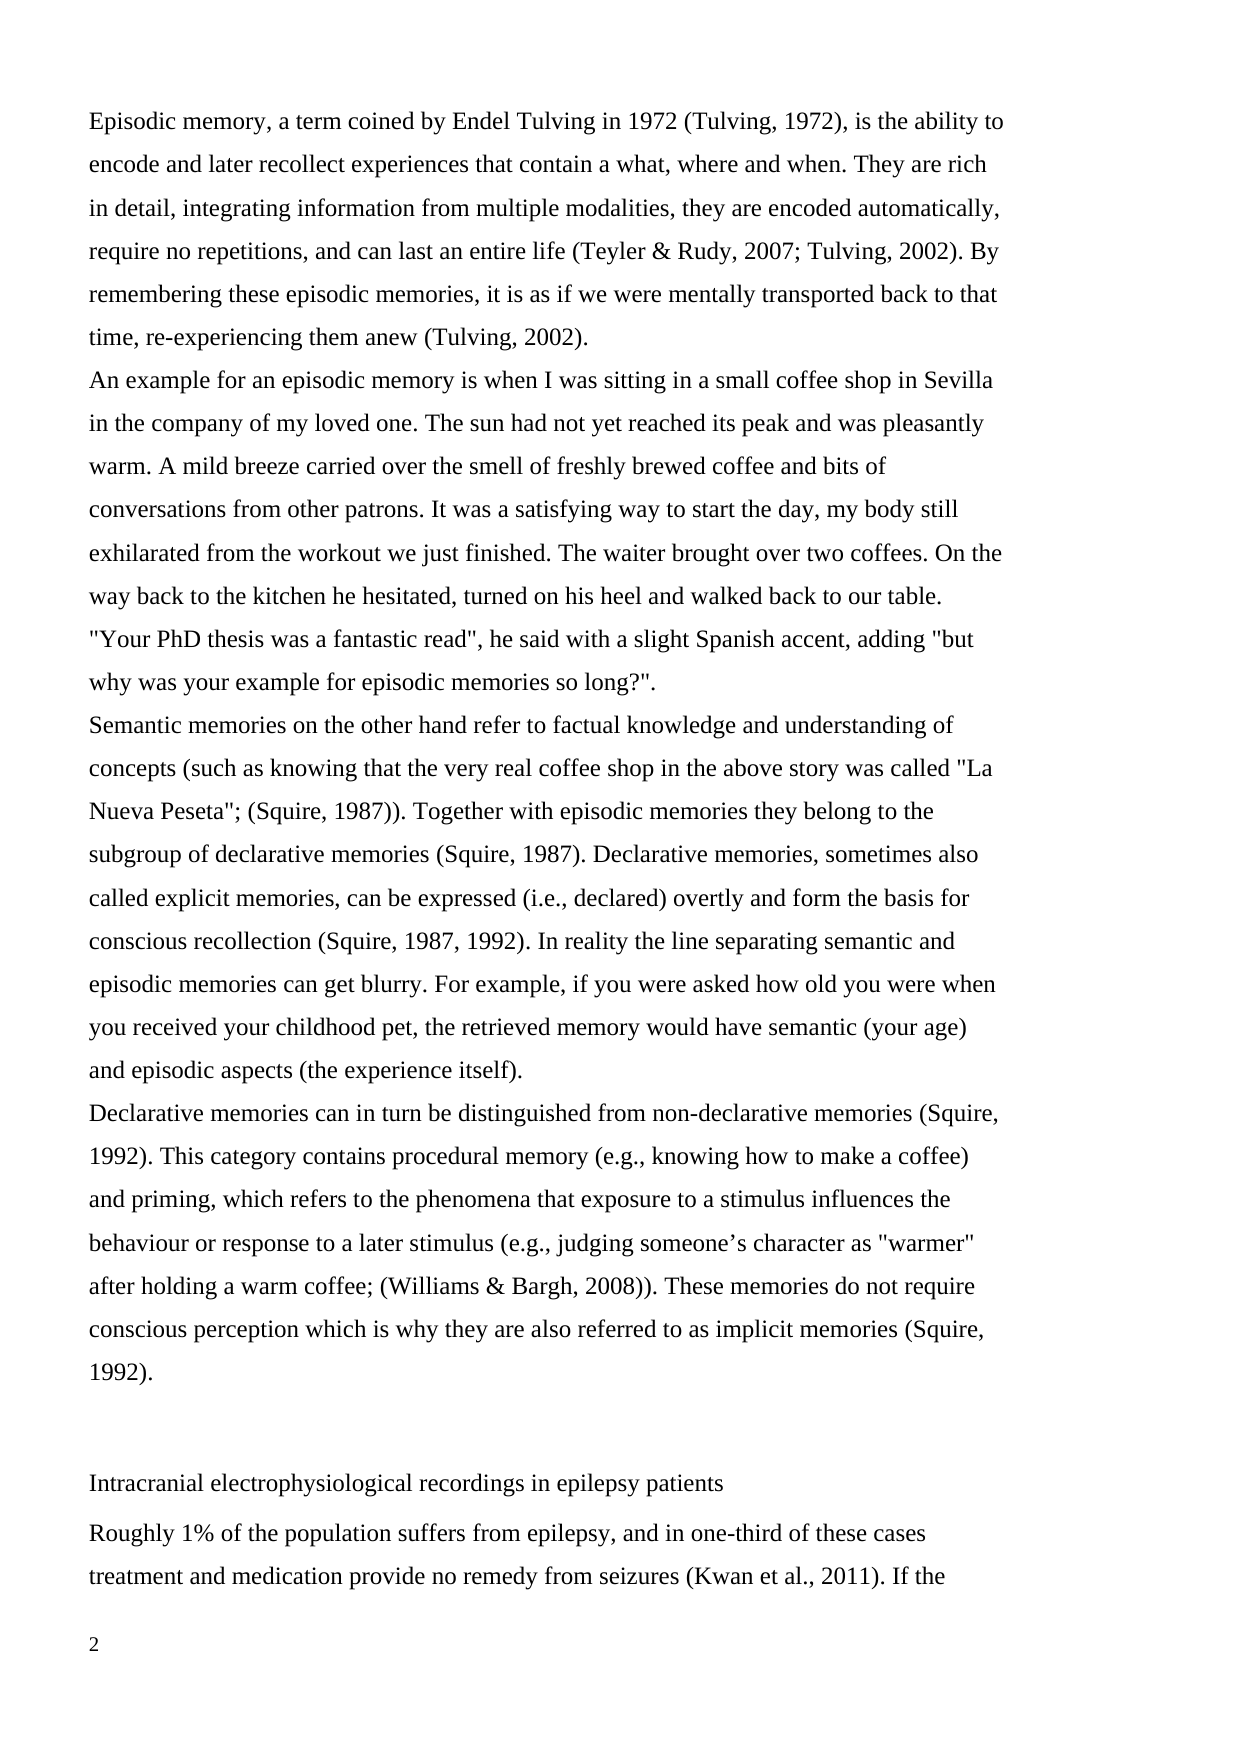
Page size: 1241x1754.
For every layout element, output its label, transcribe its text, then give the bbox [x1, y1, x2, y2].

text Semantic memories on the other hand refer to factual knowledge and understanding of concepts (such as knowing that the very real coffee shop in the above story was called "La Nueva Peseta"; (Squire, 1987)). Together with episodic memories they belong to the subgroup of declarative memories (Squire, 1987). Declarative memories, sometimes also called explicit memories, can be expressed (i.e., declared) overtly and form the basis for conscious recollection (Squire, 1987, 1992). In reality the line separating semantic and episodic memories can get blurry. For example, if you were asked how old you were when you received your childhood pet, the retrieved memory would have semantic (your age) and episodic aspects (the experience itself). [89, 710, 1004, 1084]
text An example for an episodic memory is when I was sitting in a small coffee shop in Sevilla in the company of my loved one. The sun had not yet reached its peak and was pleasantly warm. A mild breeze carried over the smell of freshly brewed coffee and bits of conversations from other patrons. It was a satisfying way to start the day, my body still exhilarated from the workout we just finished. The waiter brought over two coffees. On the way back to the kitchen he hesitated, turned on his heel and walked back to our table. "Your PhD thesis was a fantastic read", he said with a slight Spanish accent, adding "but why was your example for episodic memories so long?". [89, 365, 1004, 696]
text Declarative memories can in turn be distinguished from non-declarative memories (Squire, 1992). This category contains procedural memory (e.g., knowing how to make a coffee) and priming, which refers to the phenomena that exposure to a stimulus influences the behaviour or response to a later stimulus (e.g., judging someone’s character as "warmer" after holding a warm coffee; (Williams & Bargh, 2008)). These memories do not require conscious perception which is why they are also referred to as implicit memories (Squire, 1992). [89, 1098, 1004, 1386]
subtitle Intracranial electrophysiological recordings in epilepsy patients [89, 1468, 1004, 1497]
text Episodic memory, a term coined by Endel Tulving in 1972 (Tulving, 1972), is the ability to encode and later recollect experiences that contain a what, where and when. They are rich in detail, integrating information from multiple modalities, they are encoded automatically, require no repetitions, and can last an entire life (Teyler & Rudy, 2007; Tulving, 2002). By remembering these episodic memories, it is as if we were mentally transported back to that time, re-experiencing them anew (Tulving, 2002). [89, 106, 1004, 351]
